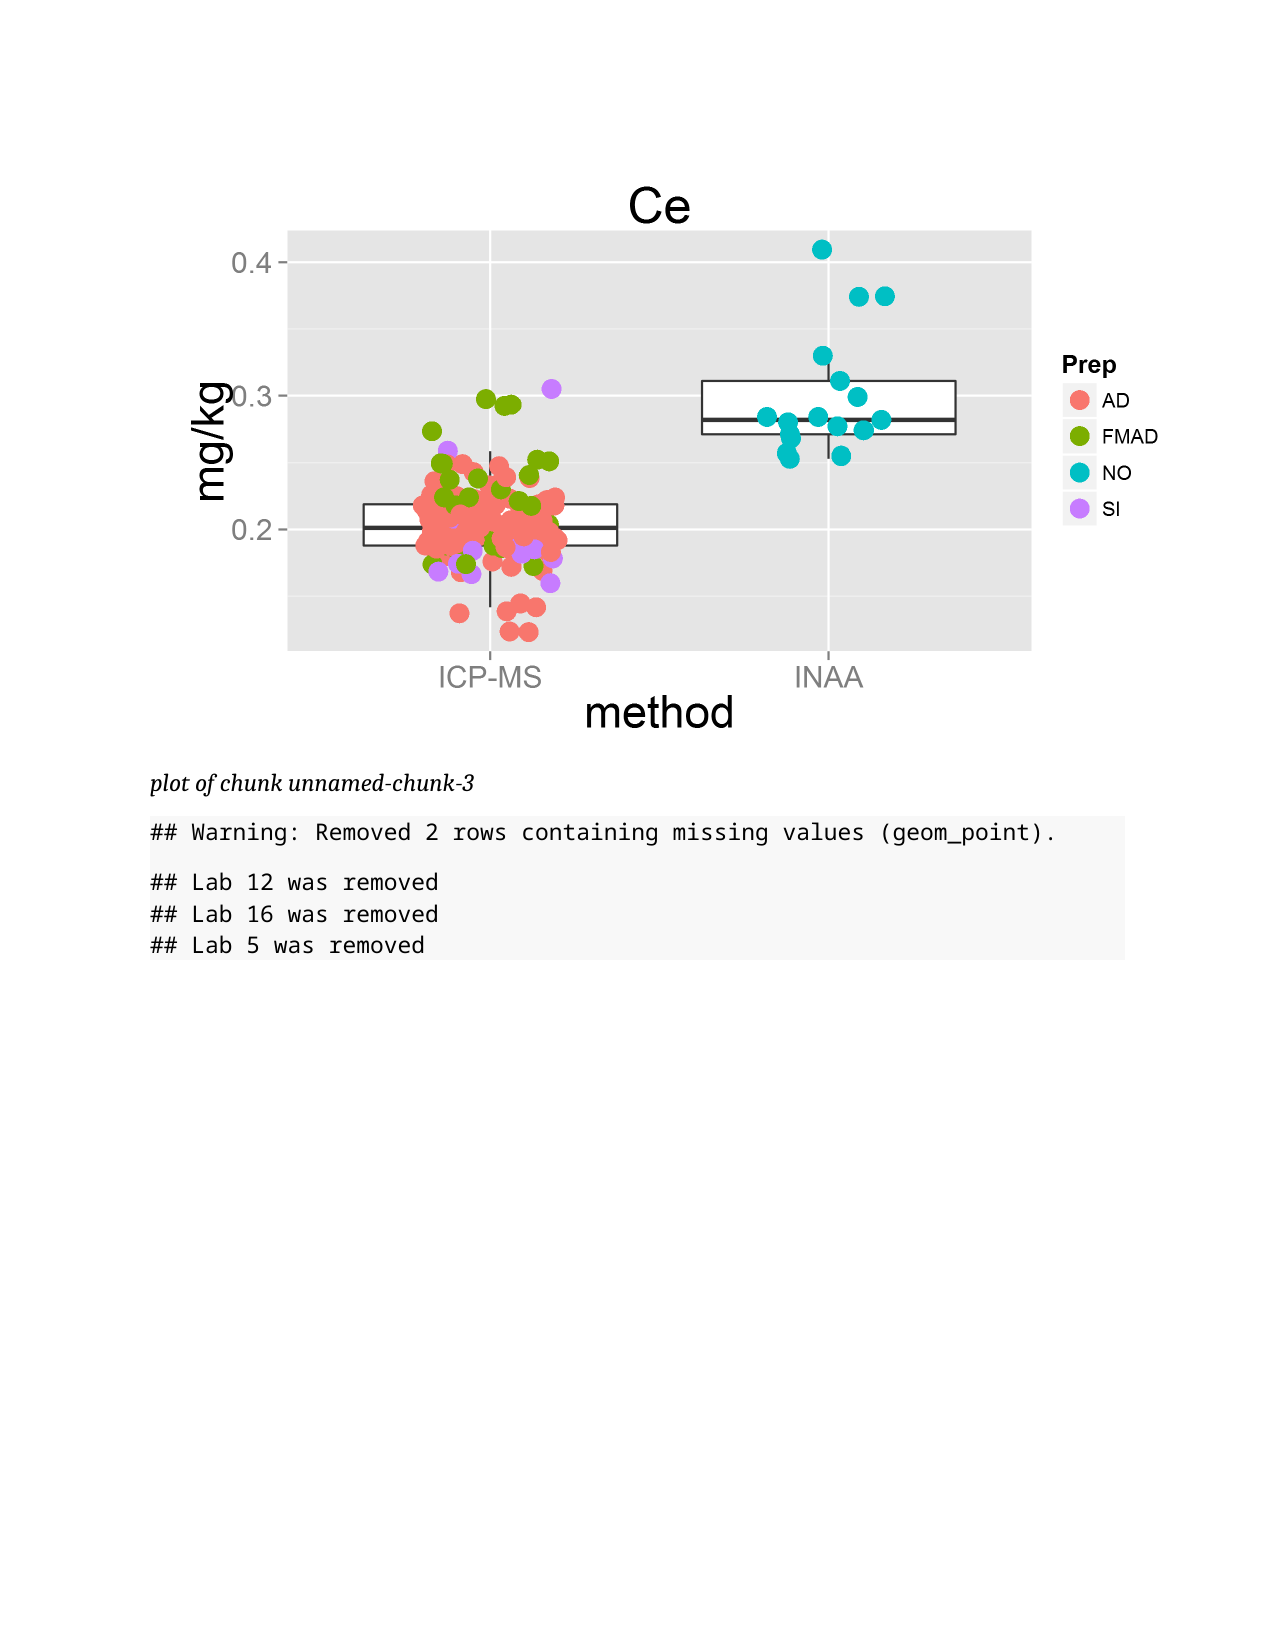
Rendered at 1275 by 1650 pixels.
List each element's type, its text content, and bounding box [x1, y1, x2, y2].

text plot of chunk unnamed-chunk-3 [150, 769, 1125, 797]
text ## Lab 12 was removed ## Lab 16 was removed ## Lab 5 was removed [150, 866, 1125, 960]
text ## Warning: Removed 2 rows containing missing values (geom_point). [150, 816, 1125, 847]
picture [168, 150, 1221, 750]
